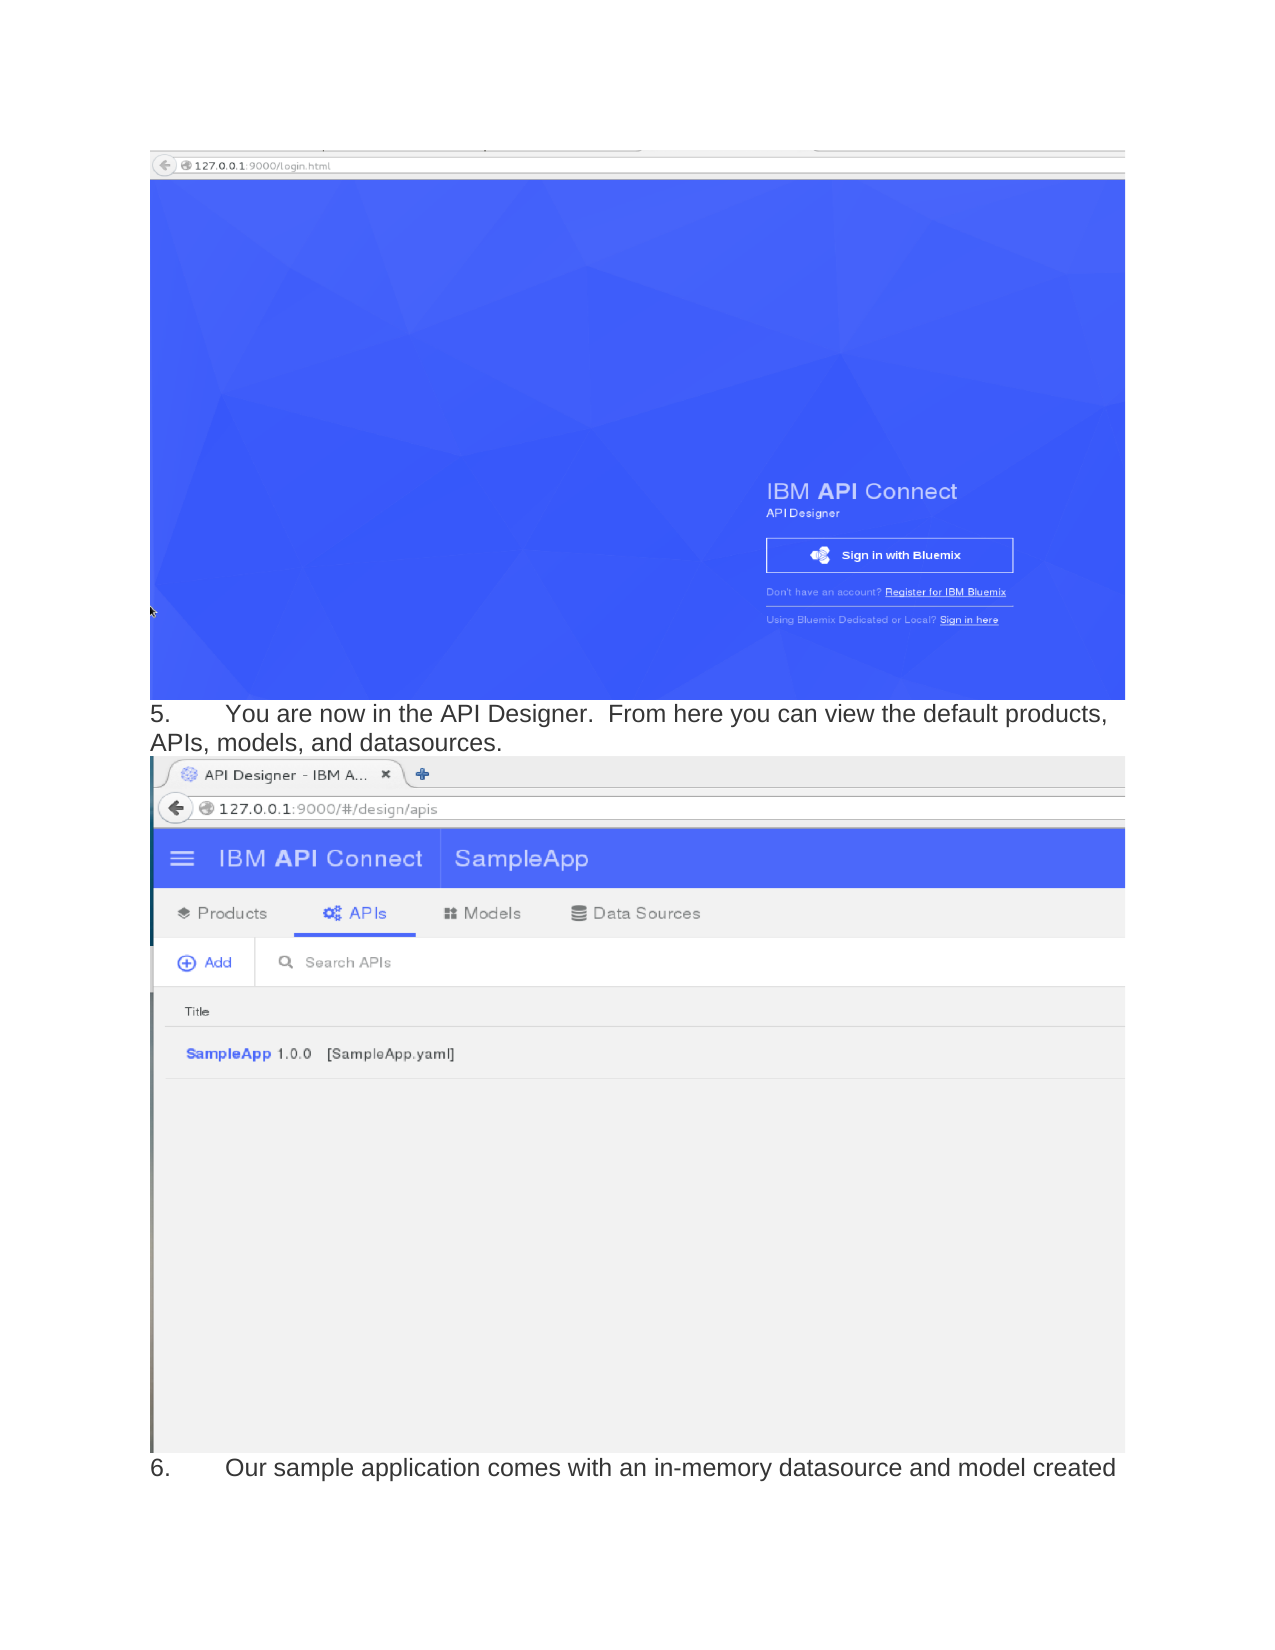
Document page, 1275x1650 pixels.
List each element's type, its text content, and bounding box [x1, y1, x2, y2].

picture [150, 756, 1125, 1453]
picture [150, 150, 1125, 700]
list You are now in the API Designer. From here you can view the default products, APIs, models, and datasources. [150, 700, 1125, 756]
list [150, 1453, 1125, 1482]
